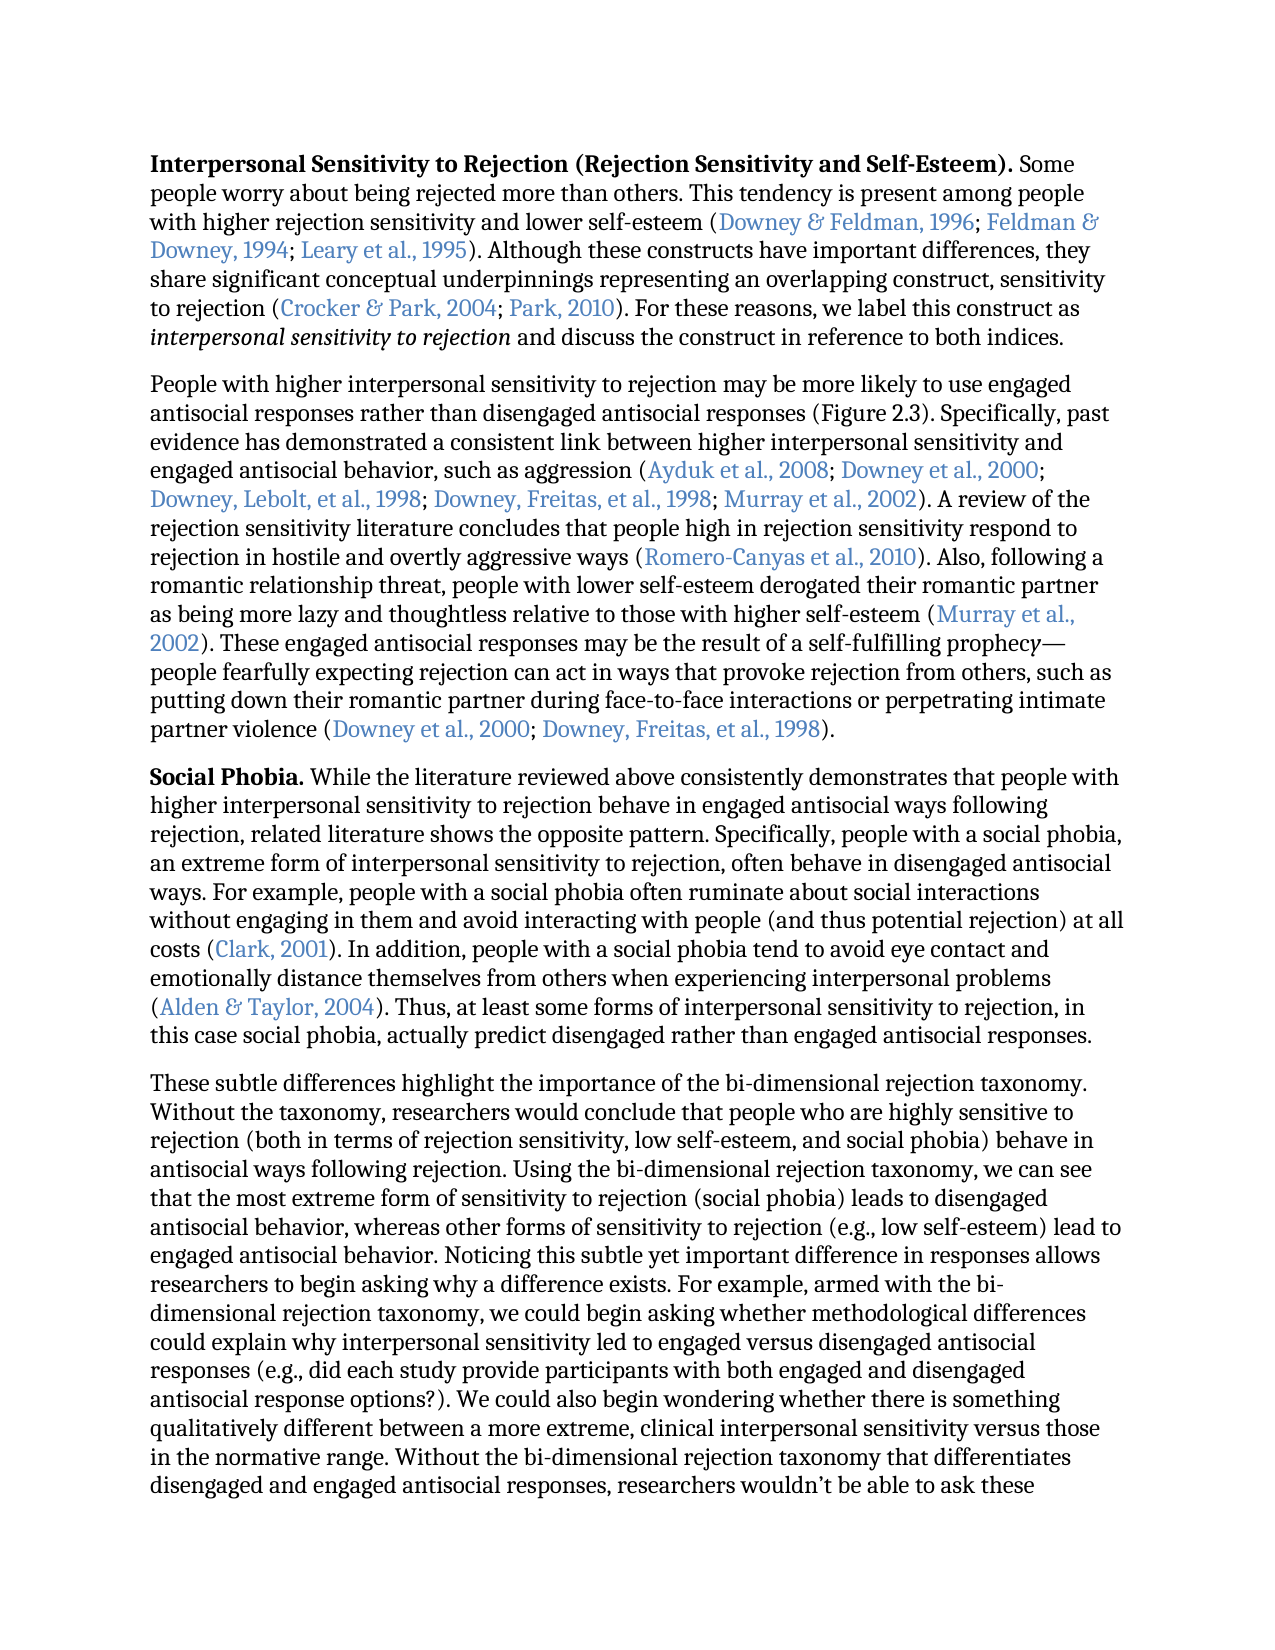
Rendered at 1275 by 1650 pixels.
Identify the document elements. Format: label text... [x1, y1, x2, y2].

text Interpersonal Sensitivity to Rejection (Rejection Sensitivity and Self-Esteem). Some people worry about being rejected more than others. This tendency is present among people with higher rejection sensitivity and lower self-esteem (Downey & Feldman, 1996; Feldman & Downey, 1994; Leary et al., 1995). Although these constructs have important differences, they share significant conceptual underpinnings representing an overlapping construct, sensitivity to rejection (Crocker & Park, 2004; Park, 2010). For these reasons, we label this construct as interpersonal sensitivity to rejection and discuss the construct in reference to both indices. [150, 150, 1125, 351]
text People with higher interpersonal sensitivity to rejection may be more likely to use engaged antisocial responses rather than disengaged antisocial responses (Figure 2.3). Specifically, past evidence has demonstrated a consistent link between higher interpersonal sensitivity and engaged antisocial behavior, such as aggression (Ayduk et al., 2008; Downey et al., 2000; Downey, Lebolt, et al., 1998; Downey, Freitas, et al., 1998; Murray et al., 2002). A review of the rejection sensitivity literature concludes that people high in rejection sensitivity respond to rejection in hostile and overtly aggressive ways (Romero-Canyas et al., 2010). Also, following a romantic relationship threat, people with lower self-esteem derogated their romantic partner as being more lazy and thoughtless relative to those with higher self-esteem (Murray et al., 2002). These engaged antisocial responses may be the result of a self-fulfilling prophecy—people fearfully expecting rejection can act in ways that provoke rejection from others, such as putting down their romantic partner during face-to-face interactions or perpetrating intimate partner violence (Downey et al., 2000; Downey, Freitas, et al., 1998). [150, 370, 1125, 744]
text Social Phobia. While the literature reviewed above consistently demonstrates that people with higher interpersonal sensitivity to rejection behave in engaged antisocial ways following rejection, related literature shows the opposite pattern. Specifically, people with a social phobia, an extreme form of interpersonal sensitivity to rejection, often behave in disengaged antisocial ways. For example, people with a social phobia often ruminate about social interactions without engaging in them and avoid interacting with people (and thus potential rejection) at all costs (Clark, 2001). In addition, people with a social phobia tend to avoid eye contact and emotionally distance themselves from others when experiencing interpersonal problems (Alden & Taylor, 2004). Thus, at least some forms of interpersonal sensitivity to rejection, in this case social phobia, actually predict disengaged rather than engaged antisocial responses. [150, 762, 1125, 1050]
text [150, 1069, 1125, 1500]
